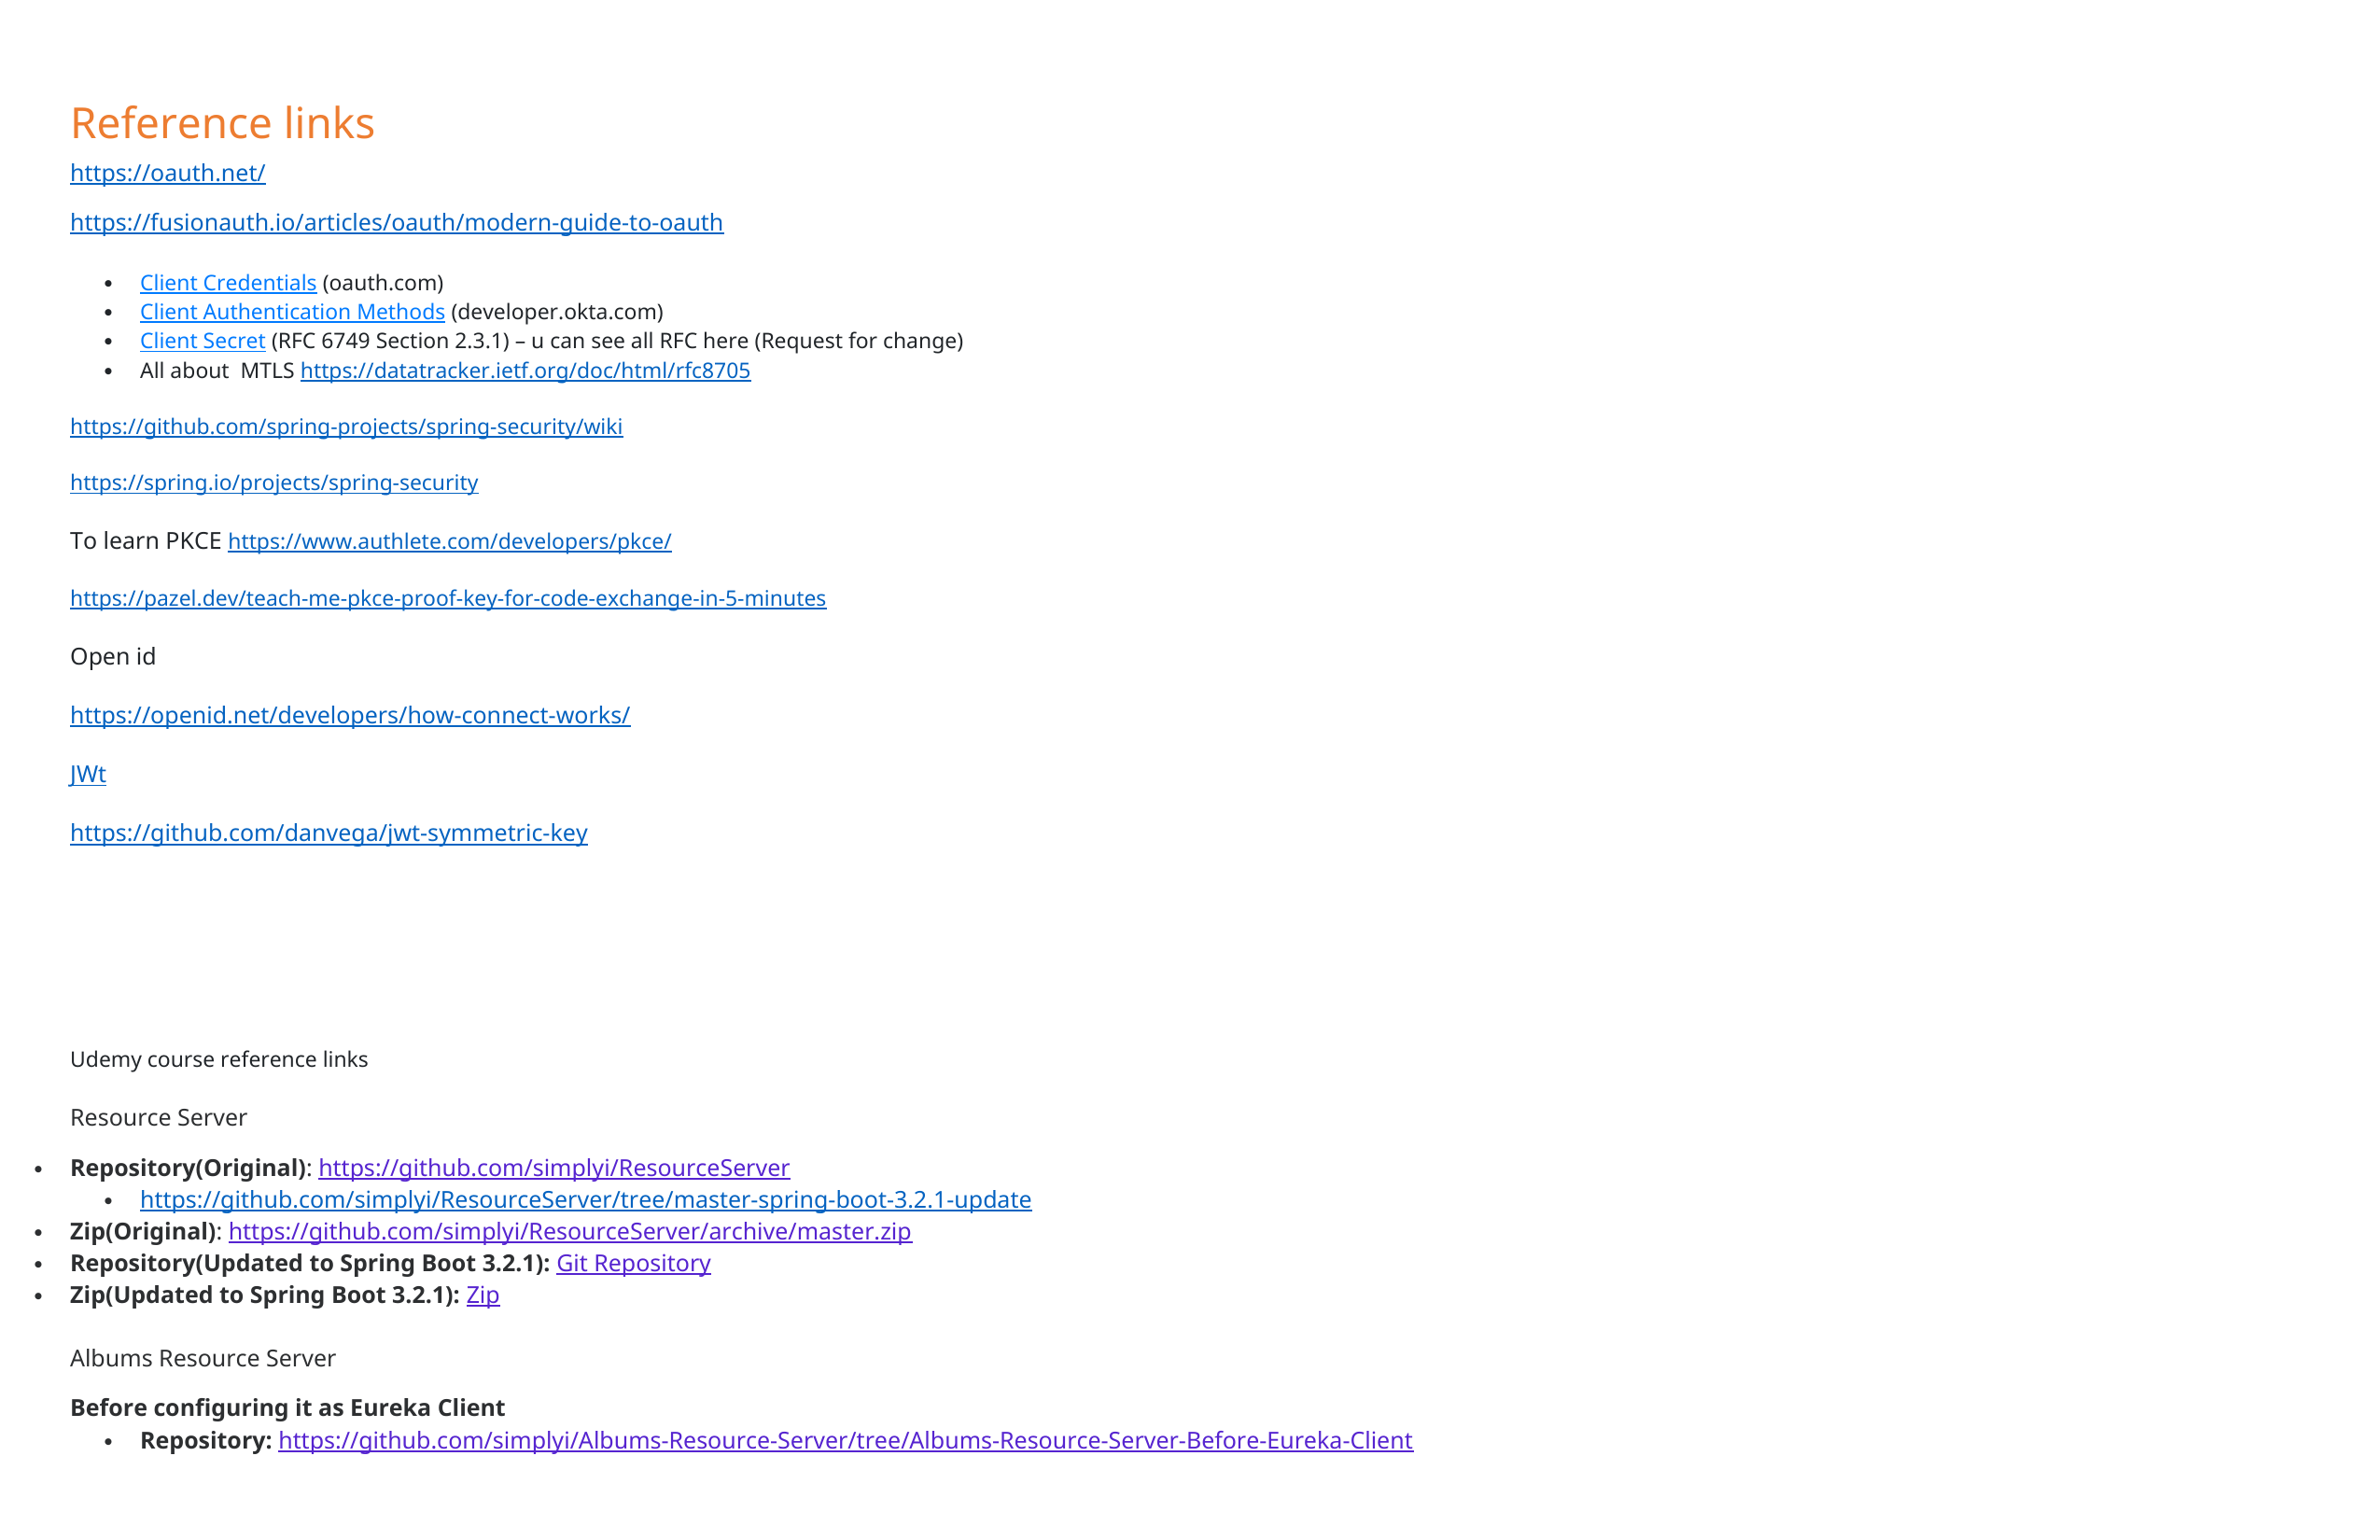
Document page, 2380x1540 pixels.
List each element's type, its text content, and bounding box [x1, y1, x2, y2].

list Repository: https://github.com/simplyi/Albums-Resource-Server/tree/Albums-Resource-Server-Before-Eureka-Client [105, 1423, 2310, 1455]
list https://github.com/simplyi/ResourceServer/tree/master-spring-boot-3.2.1-update [105, 1183, 2310, 1214]
list All about MTLS https://datatracker.ietf.org/doc/html/rfc8705 [105, 355, 2310, 385]
list Repository(Updated to Spring Boot 3.2.1): Git Repository [35, 1247, 2310, 1278]
text https://github.com/danvega/jwt-symmetric-key [70, 817, 2310, 848]
list Client Secret (RFC 6749 Section 2.3.1) – u can see all RFC here (Request for change) [105, 326, 2310, 355]
text https://github.com/spring-projects/spring-security/wiki [70, 412, 2310, 441]
list Zip(Updated to Spring Boot 3.2.1): Zip [35, 1278, 2310, 1310]
text https://oauth.net/ [70, 156, 2310, 188]
text JWt [70, 758, 2310, 790]
subtitle Reference links [70, 93, 2310, 151]
list Client Credentials (oauth.com) [105, 268, 2310, 297]
list Repository(Original): https://github.com/simplyi/ResourceServer [35, 1151, 2310, 1183]
text Resource Server [70, 1101, 2310, 1133]
list Zip(Original): https://github.com/simplyi/ResourceServer/archive/master.zip [35, 1214, 2310, 1247]
list Client Authentication Methods (developer.okta.com) [105, 297, 2310, 326]
text Udemy course reference links [70, 1044, 2310, 1074]
text Before configuring it as Eureka Client [70, 1392, 2310, 1423]
text To learn PKCE https://www.authlete.com/developers/pkce/ [70, 525, 2310, 556]
text https://spring.io/projects/spring-security [70, 468, 2310, 497]
text https://pazel.dev/teach-me-pkce-proof-key-for-code-exchange-in-5-minutes [70, 583, 2310, 612]
text Open id [70, 639, 2310, 671]
text https://fusionauth.io/articles/oauth/modern-guide-to-oauth [70, 206, 2310, 238]
text Albums Resource Server [70, 1342, 2310, 1374]
text https://openid.net/developers/how-connect-works/ [70, 698, 2310, 731]
